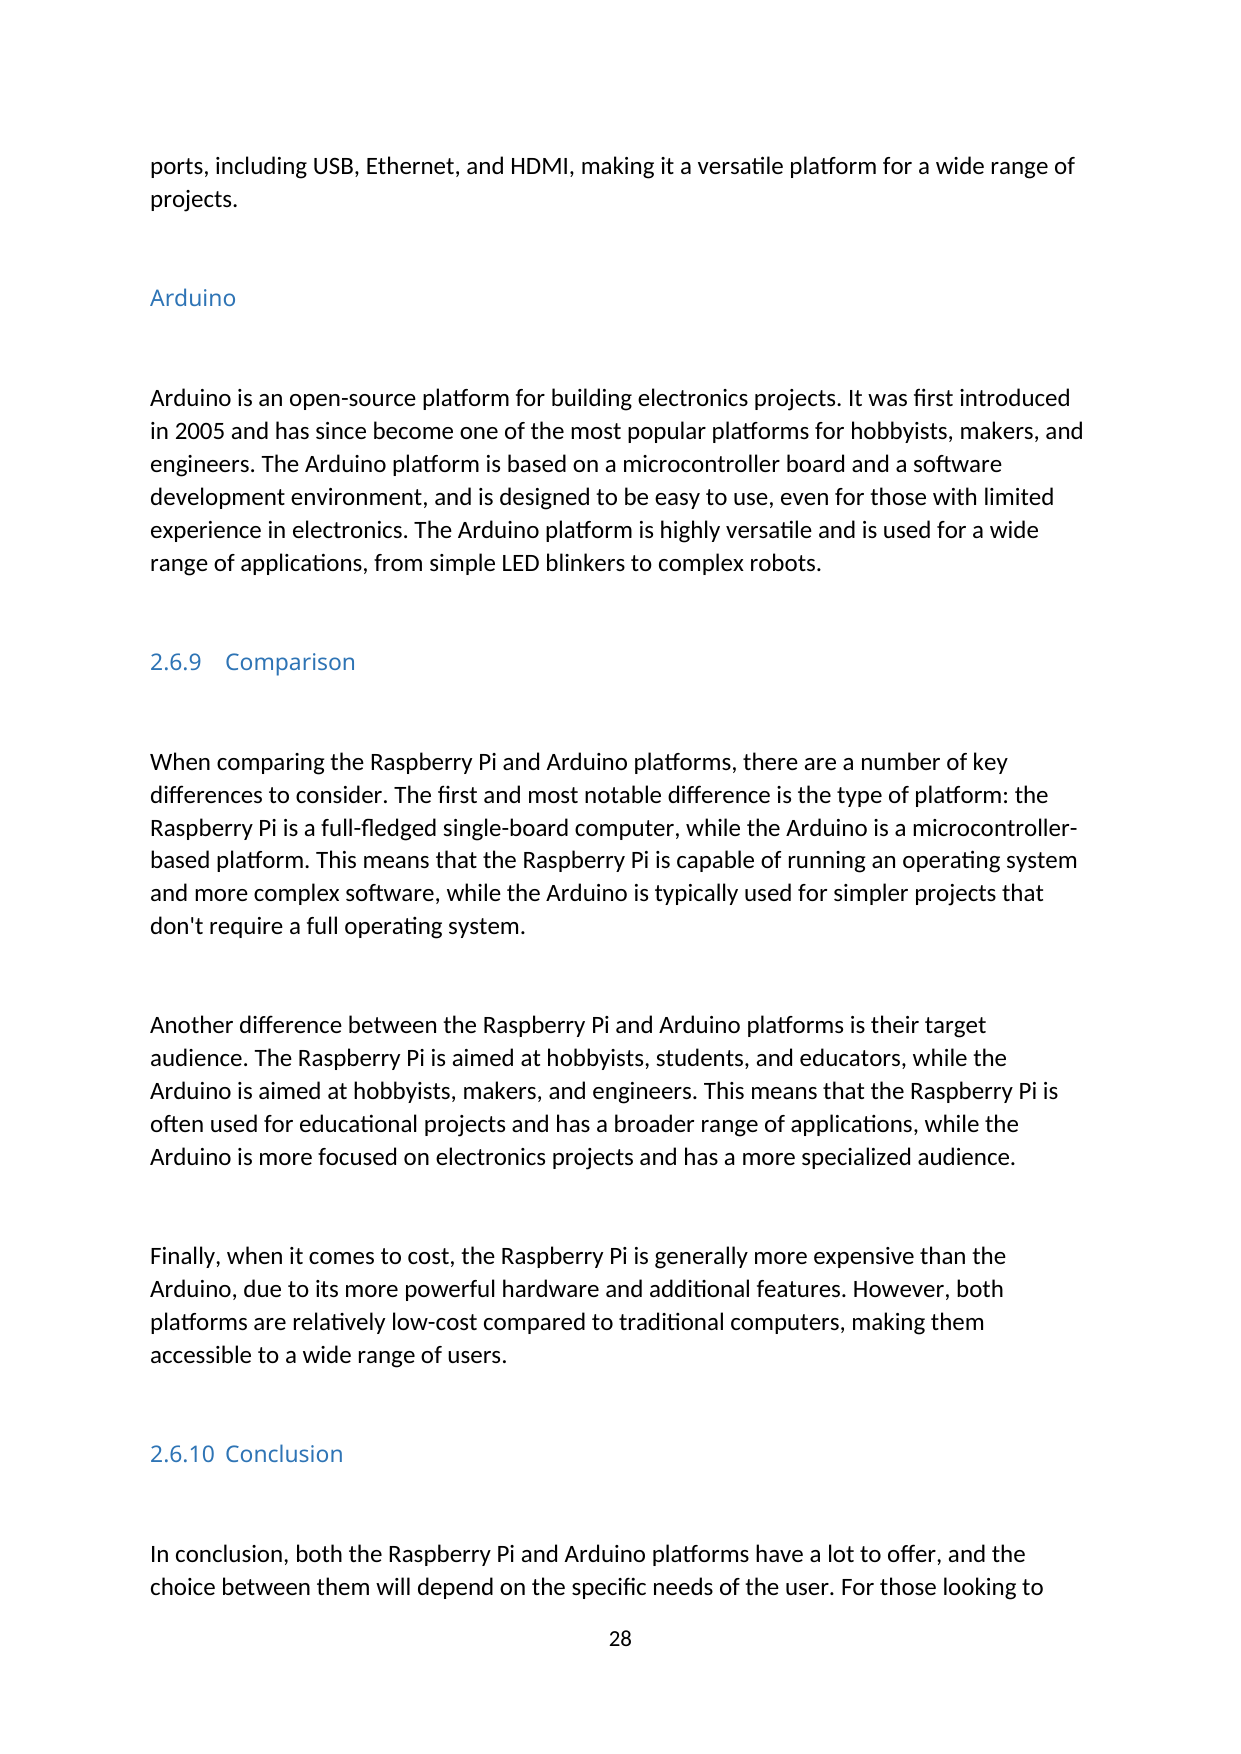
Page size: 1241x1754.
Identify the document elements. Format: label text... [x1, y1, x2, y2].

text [150, 150, 1090, 213]
text Arduino [150, 282, 1090, 313]
subtitle Comparison [150, 646, 1090, 677]
text When comparing the Raspberry Pi and Arduino platforms, there are a number of key differences to consider. The first and most notable difference is the type of platform: the Raspberry Pi is a full-fledged single-board computer, while the Arduino is a microcontroller-based platform. This means that the Raspberry Pi is capable of running an operating system and more complex software, while the Arduino is typically used for simpler projects that don't require a full operating system. [150, 746, 1090, 941]
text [150, 1538, 1090, 1602]
text Arduino is an open-source platform for building electronics projects. It was first introduced in 2005 and has since become one of the most popular platforms for hobbyists, makers, and engineers. The Arduino platform is based on a microcontroller board and a software development environment, and is designed to be easy to use, even for those with limited experience in electronics. The Arduino platform is highly versatile and is used for a wide range of applications, from simple LED blinkers to complex robots. [150, 382, 1090, 577]
text Finally, when it comes to cost, the Raspberry Pi is generally more expensive than the Arduino, due to its more powerful hardware and additional features. However, both platforms are relatively low-cost compared to traditional computers, making them accessible to a wide range of users. [150, 1240, 1090, 1370]
subtitle Conclusion [150, 1438, 1090, 1469]
text Another difference between the Raspberry Pi and Arduino platforms is their target audience. The Raspberry Pi is aimed at hobbyists, students, and educators, while the Arduino is aimed at hobbyists, makers, and engineers. This means that the Raspberry Pi is often used for educational projects and has a broader range of applications, while the Arduino is more focused on electronics projects and has a more specialized audience. [150, 1009, 1090, 1172]
